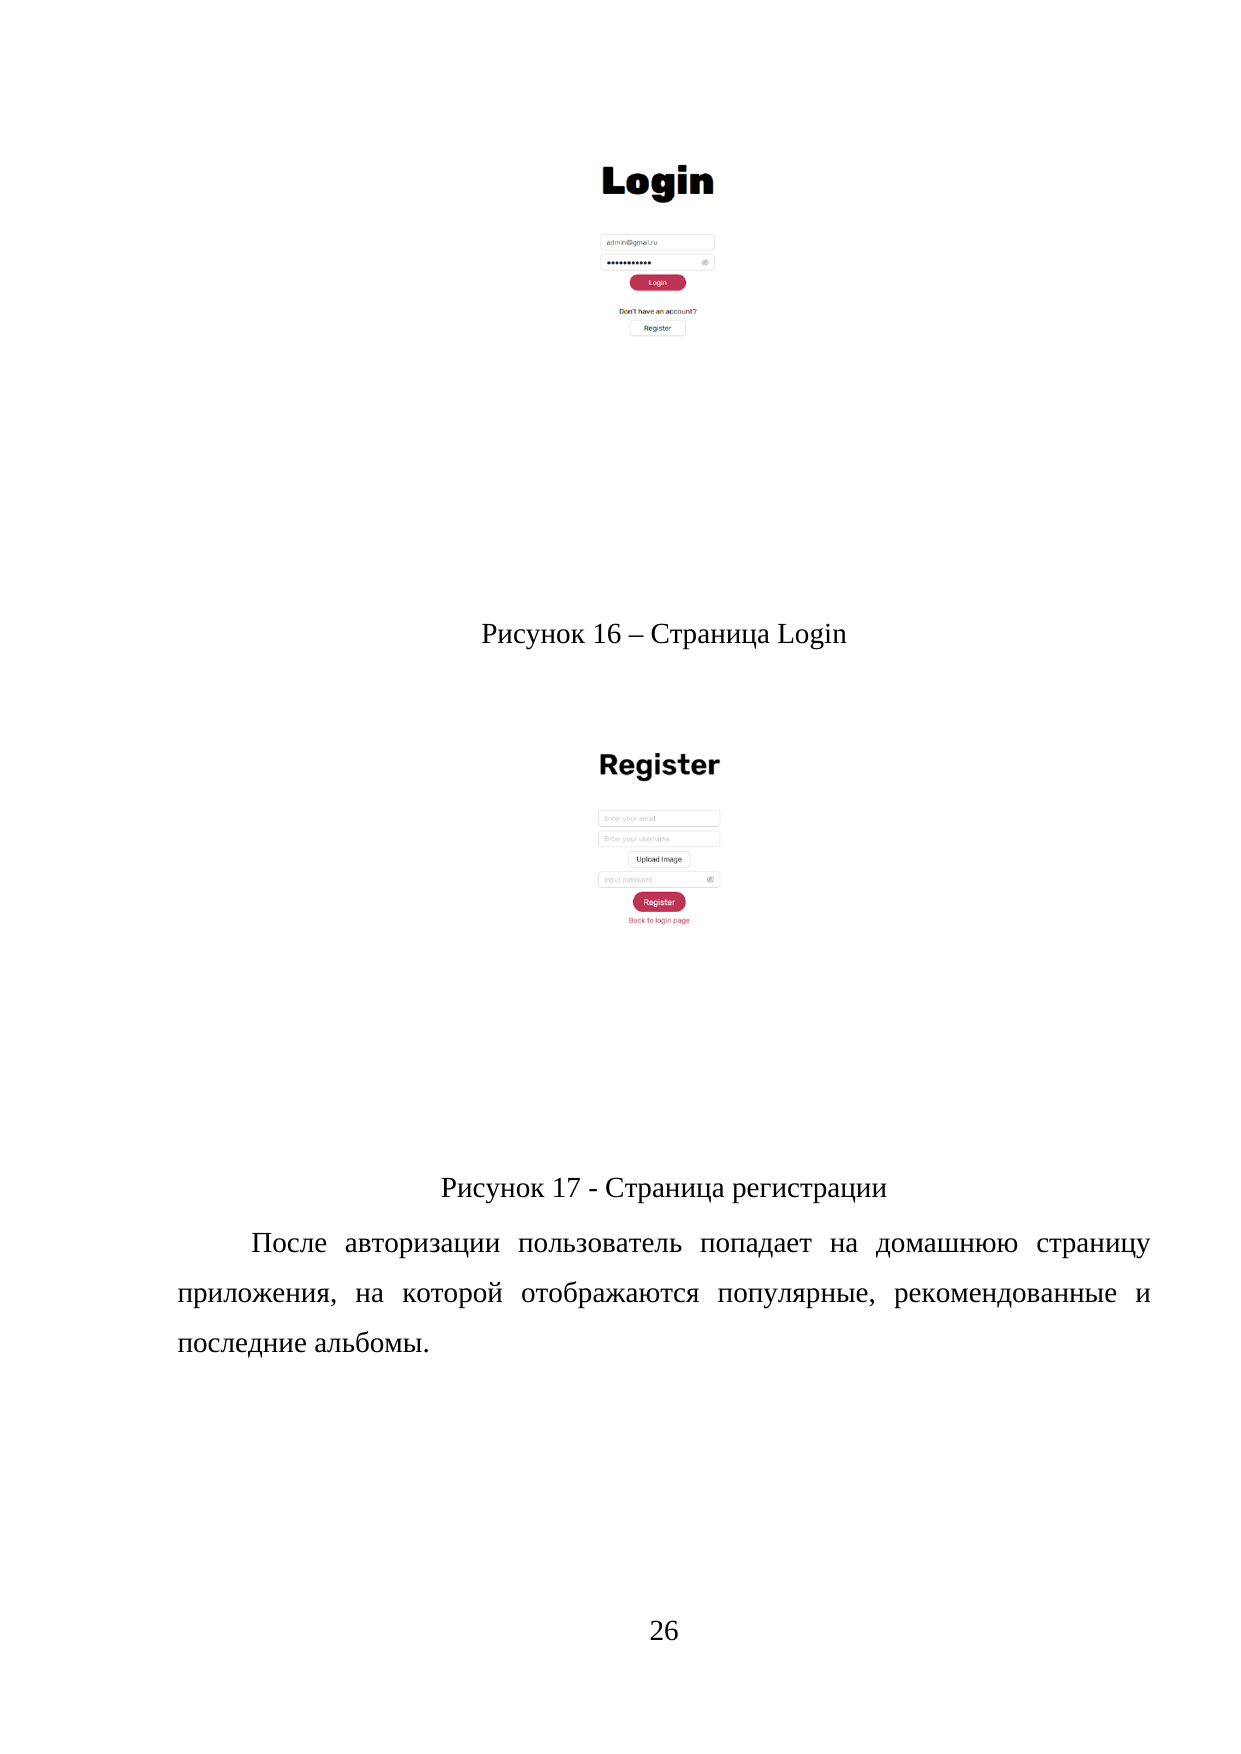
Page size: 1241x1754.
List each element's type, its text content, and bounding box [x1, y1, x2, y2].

text После авторизации пользователь попадает на домашнюю страницу приложения, на которой отображаются популярные, рекомендованные и последние альбомы. [177, 1309, 1152, 1359]
text После авторизации пользователь попадает на домашнюю страницу приложения, на которой отображаются популярные, рекомендованные и последние альбомы. [177, 1225, 1152, 1275]
text Рисунок 16 – Страница Login [176, 616, 1152, 650]
picture [177, 118, 1146, 600]
text Рисунок 17 - Страница регистрации [176, 1171, 1152, 1204]
picture [176, 670, 1150, 1156]
